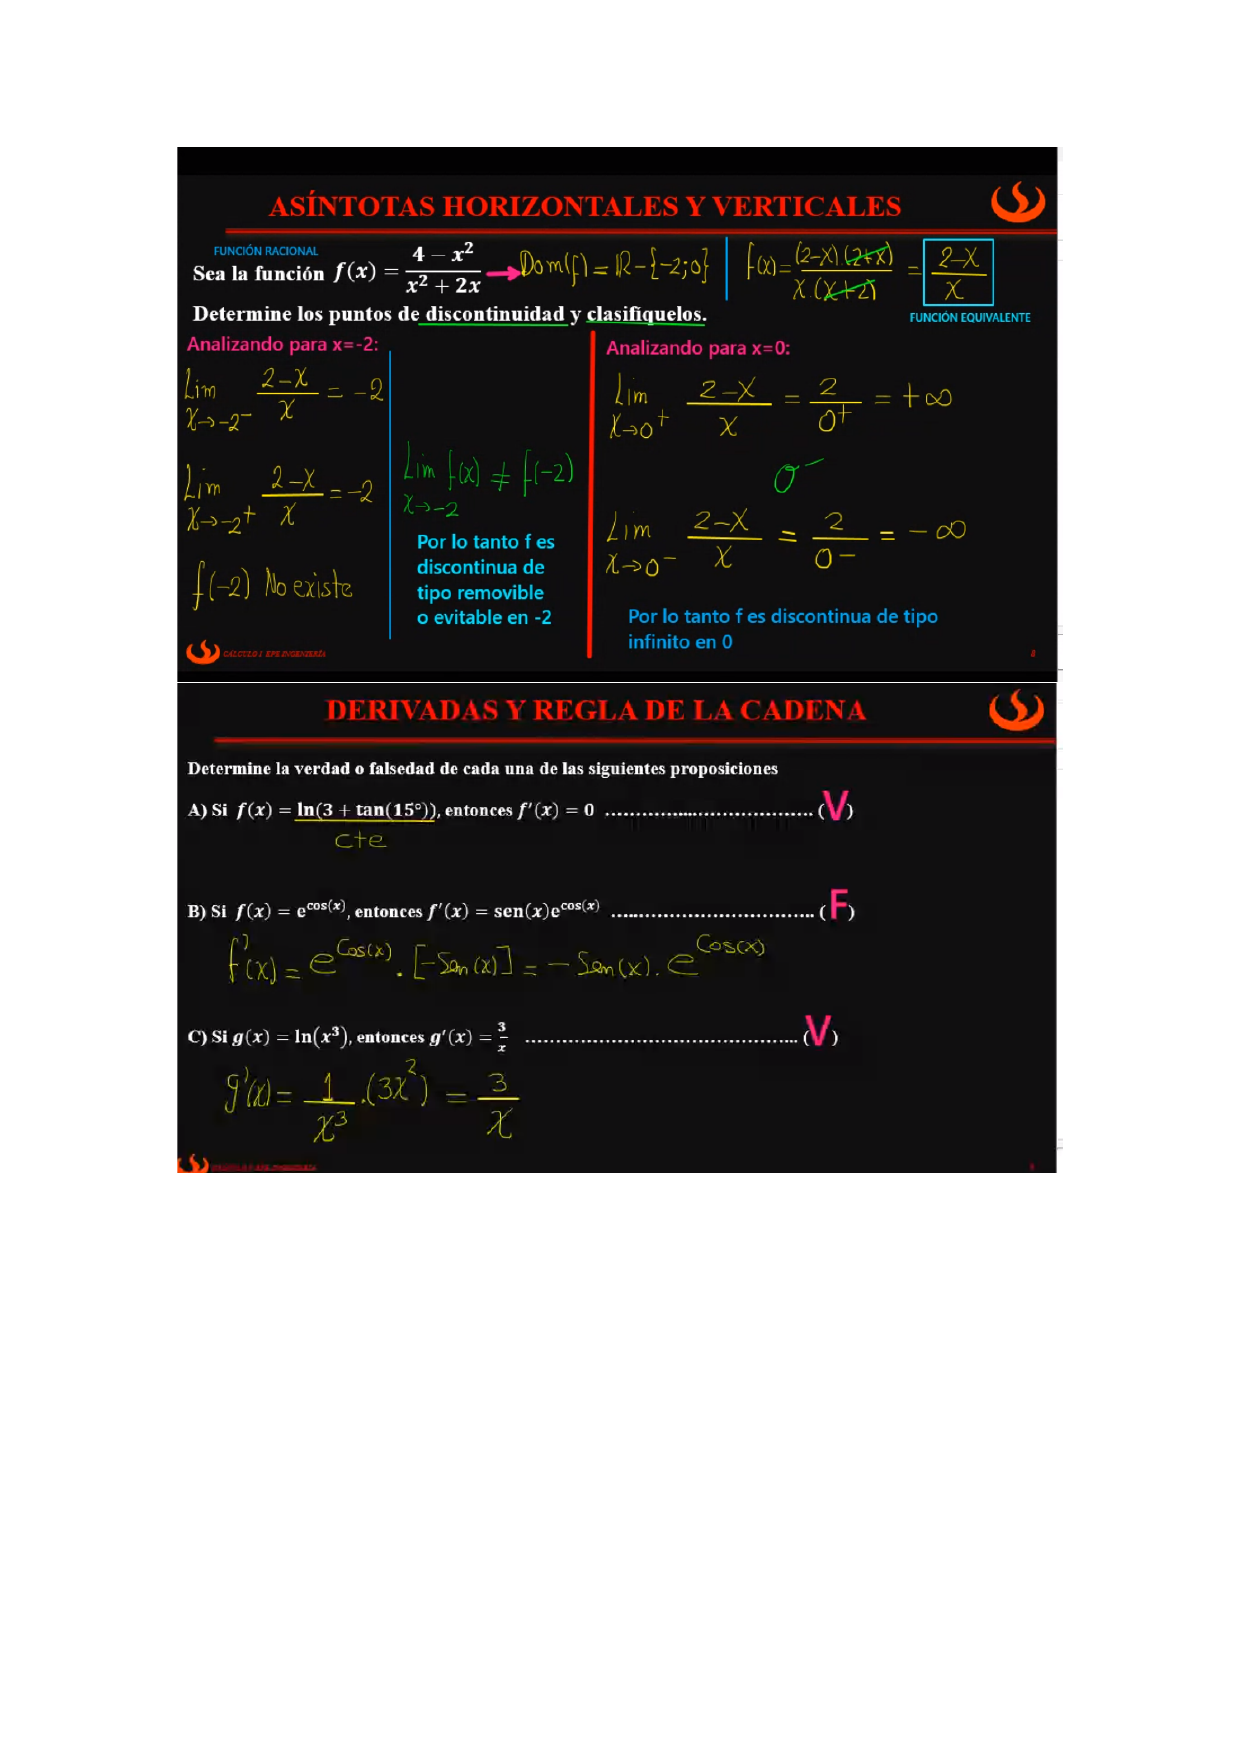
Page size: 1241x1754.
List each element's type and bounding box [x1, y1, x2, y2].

picture [177, 147, 1063, 682]
picture [177, 683, 1063, 1173]
